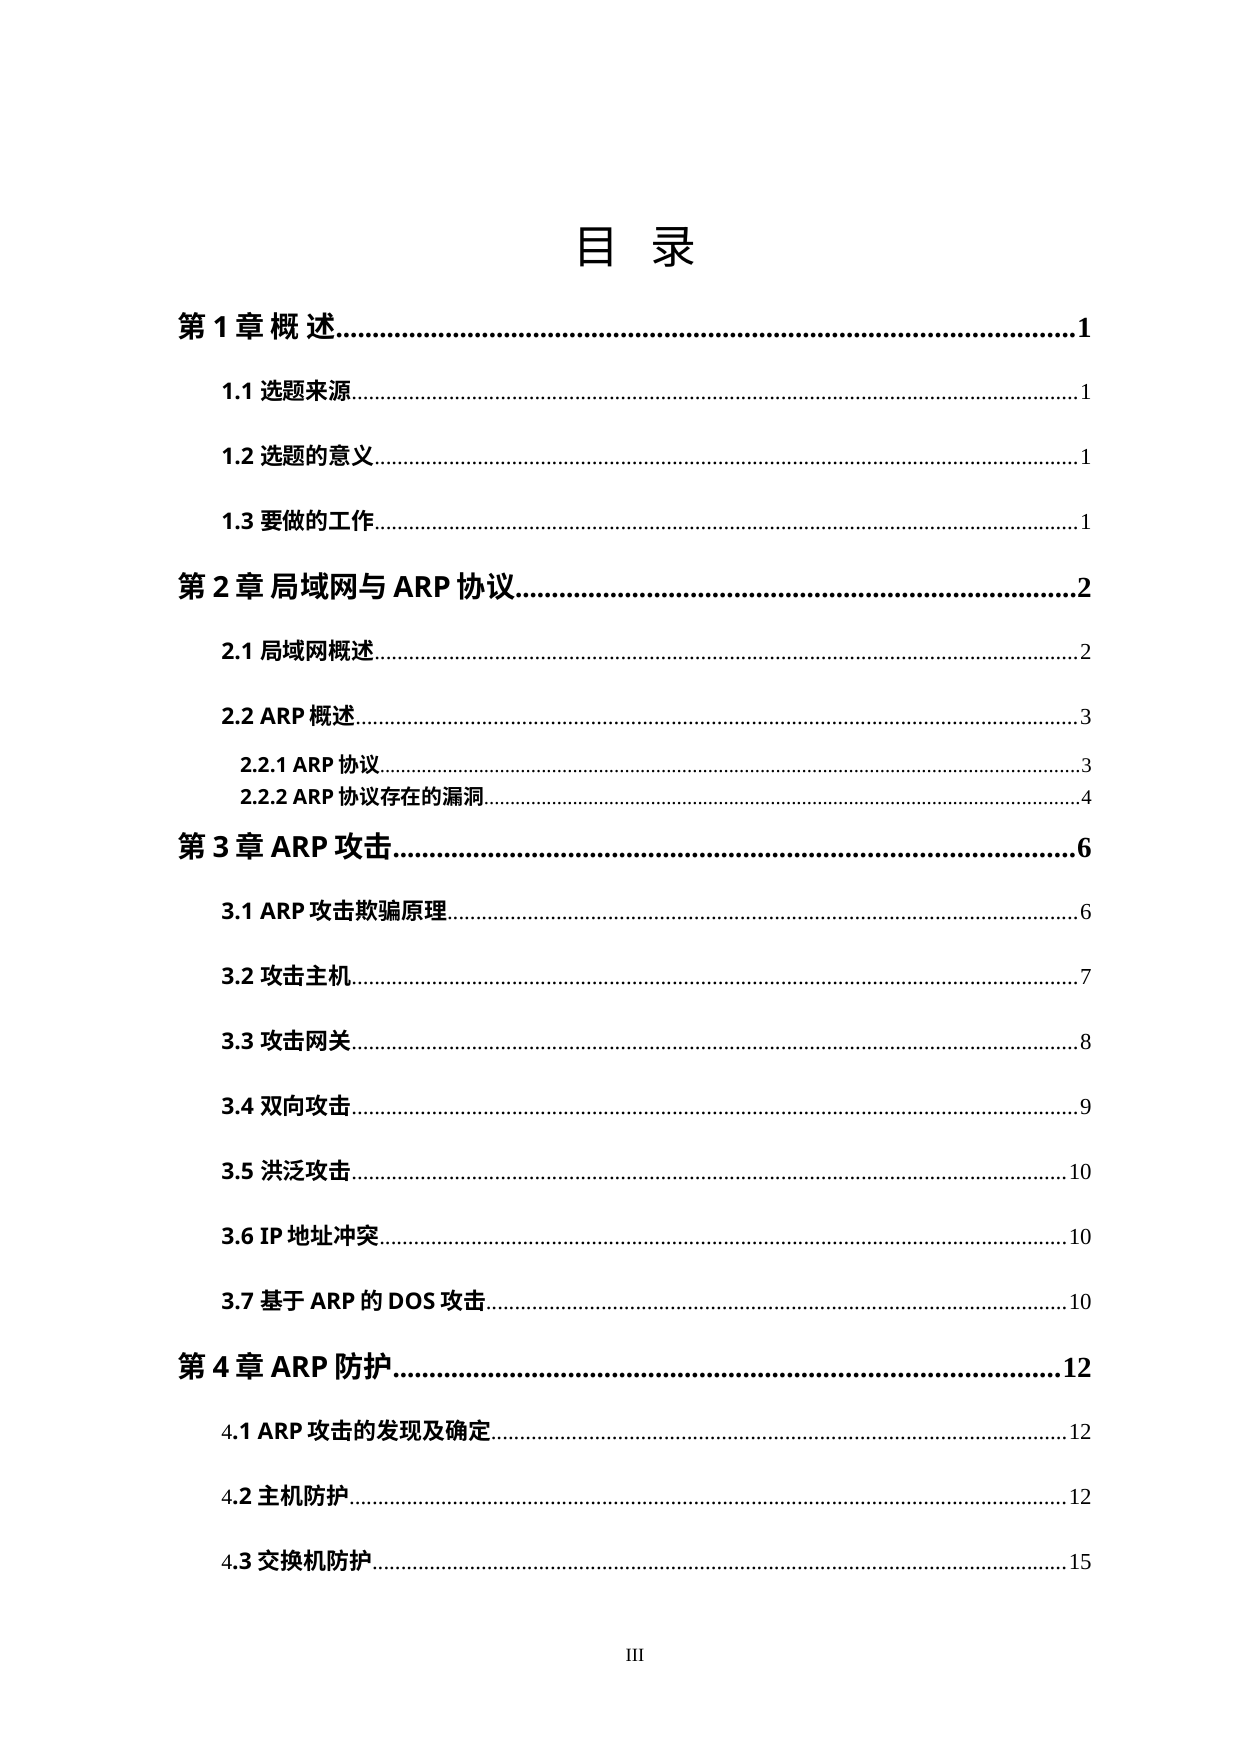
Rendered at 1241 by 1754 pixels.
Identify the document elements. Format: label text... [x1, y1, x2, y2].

text 2.2.1 ARP协议 3 [221, 747, 1092, 779]
text 3.6 IP地址冲突 10 [221, 1202, 1092, 1267]
text 第3章 ARP攻击 6 [177, 812, 1092, 877]
text 3.1 ARP攻击欺骗原理 6 [221, 877, 1092, 942]
text 3.4 双向攻击 9 [221, 1072, 1092, 1137]
text 目 录 [177, 194, 1092, 292]
text 4.2 主机防护 12 [221, 1462, 1092, 1527]
text 2.2 ARP概述 3 [221, 682, 1092, 747]
text 3.3 攻击网关 8 [221, 1007, 1092, 1072]
text 3.2 攻击主机 7 [221, 942, 1092, 1007]
text 第1章 概 述 1 [177, 292, 1092, 357]
text 1.1 选题来源 1 [221, 357, 1092, 422]
text 2.1 局域网概述 2 [221, 617, 1092, 682]
text 1.3 要做的工作 1 [221, 487, 1092, 552]
text 3.7 基于ARP的DOS攻击 10 [221, 1267, 1092, 1332]
text 1.2 选题的意义 1 [221, 422, 1092, 487]
text 4.3 交换机防护 15 [221, 1527, 1092, 1592]
text 4.1 ARP攻击的发现及确定 12 [221, 1397, 1092, 1462]
text 第2章 局域网与ARP协议 2 [177, 552, 1092, 617]
text 3.5 洪泛攻击 10 [221, 1137, 1092, 1202]
text 第4章 ARP防护 12 [177, 1332, 1092, 1397]
text 2.2.2 ARP协议存在的漏洞 4 [221, 779, 1092, 812]
